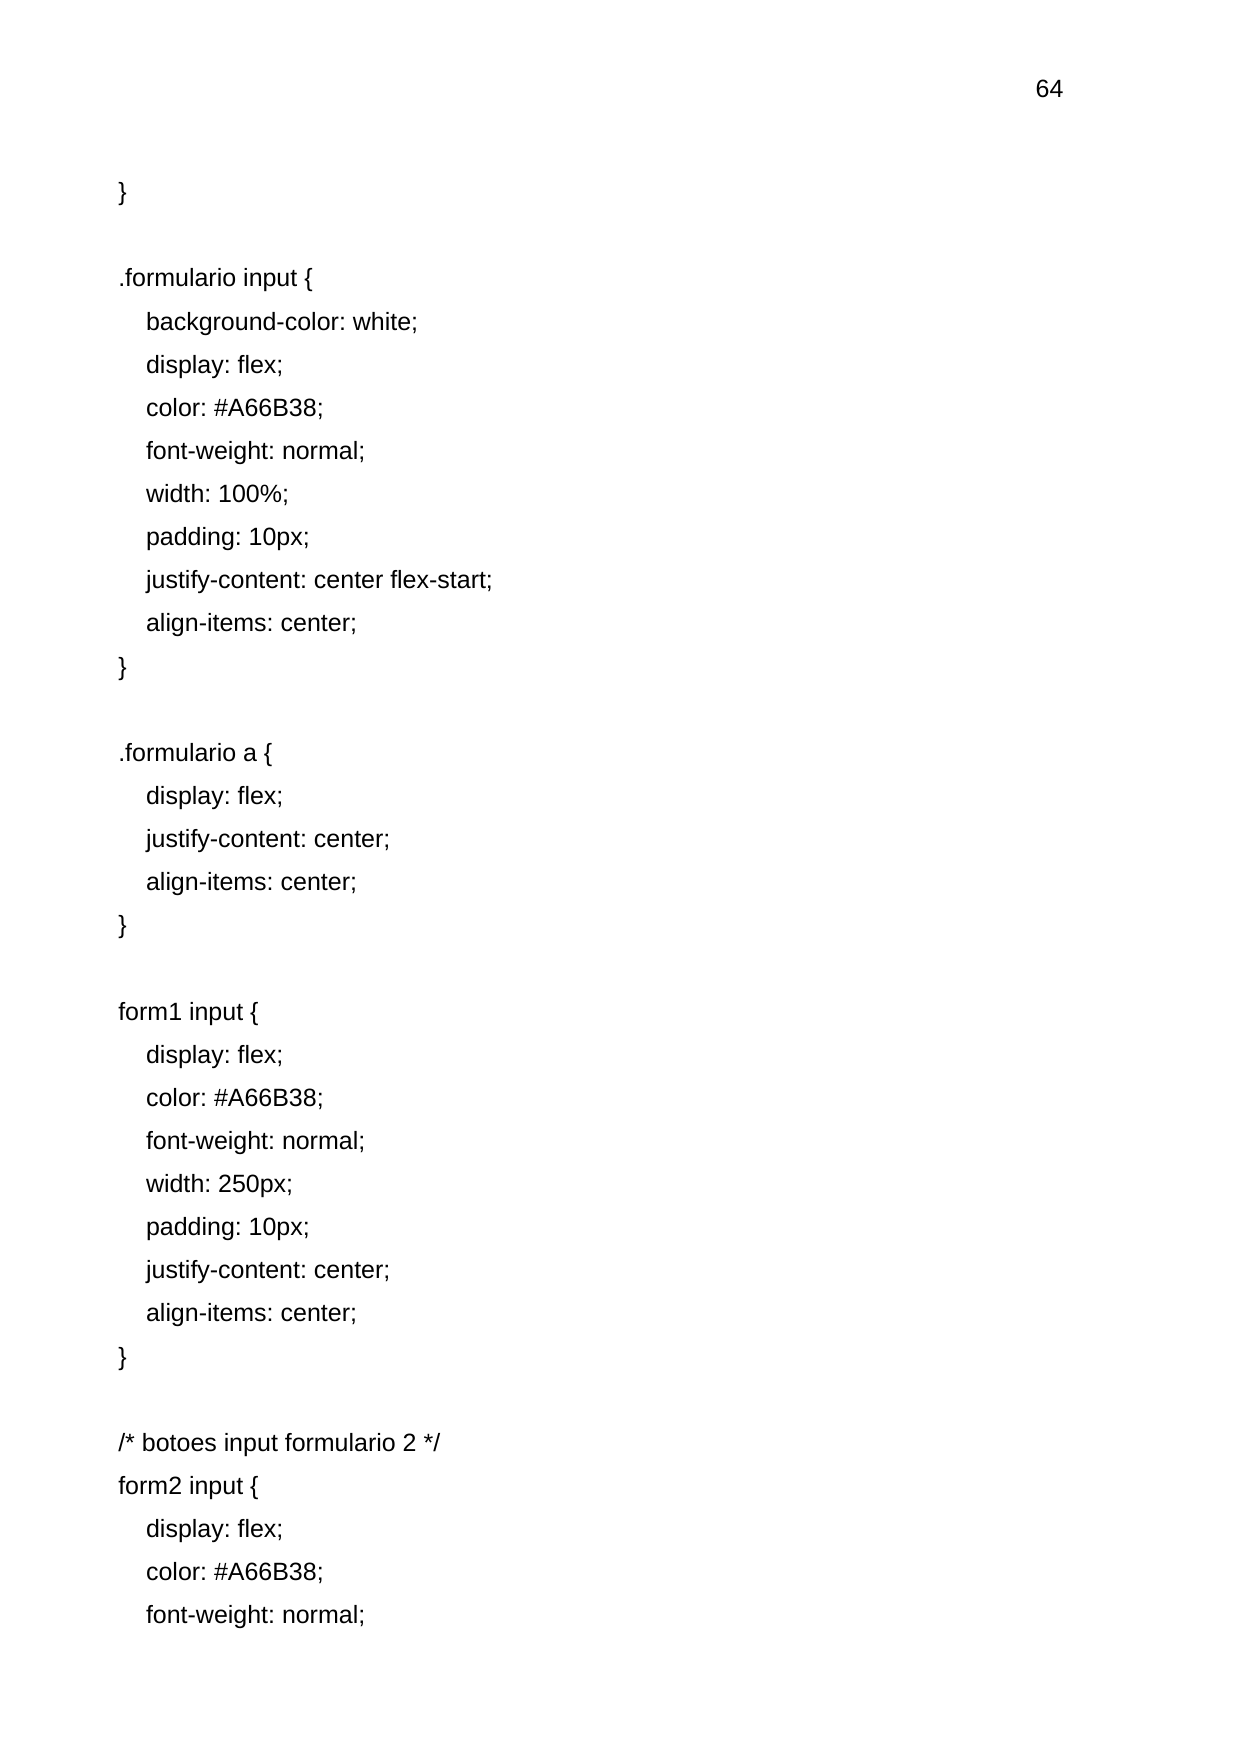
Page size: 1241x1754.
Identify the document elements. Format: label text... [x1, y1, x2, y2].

text .formulario a { [118, 738, 1063, 767]
text justify-content: center; [118, 824, 1063, 853]
text display: flex; [118, 1040, 1063, 1068]
text justify-content: center; [118, 1255, 1063, 1284]
text display: flex; [118, 781, 1063, 810]
text form1 input { [118, 997, 1063, 1025]
text /* botoes input formulario 2 */ [118, 1428, 1063, 1457]
text } [118, 910, 1063, 939]
text align-items: center; [118, 1298, 1063, 1327]
text form2 input { [118, 1471, 1063, 1500]
text padding: 10px; [118, 522, 1063, 551]
text font-weight: normal; [118, 1600, 1063, 1629]
text width: 100%; [118, 479, 1063, 508]
text align-items: center; [118, 608, 1063, 637]
text color: #A66B38; [118, 1557, 1063, 1586]
text } [118, 652, 1063, 680]
text font-weight: normal; [118, 436, 1063, 465]
text } [118, 177, 1063, 206]
text padding: 10px; [118, 1212, 1063, 1241]
text display: flex; [118, 1514, 1063, 1543]
text } [118, 1342, 1063, 1370]
text color: #A66B38; [118, 393, 1063, 422]
text .formulario input { [118, 263, 1063, 292]
text font-weight: normal; [118, 1126, 1063, 1155]
text background-color: white; [118, 307, 1063, 335]
text color: #A66B38; [118, 1083, 1063, 1112]
text display: flex; [118, 350, 1063, 378]
text justify-content: center flex-start; [118, 565, 1063, 594]
text width: 250px; [118, 1169, 1063, 1198]
text align-items: center; [118, 867, 1063, 896]
